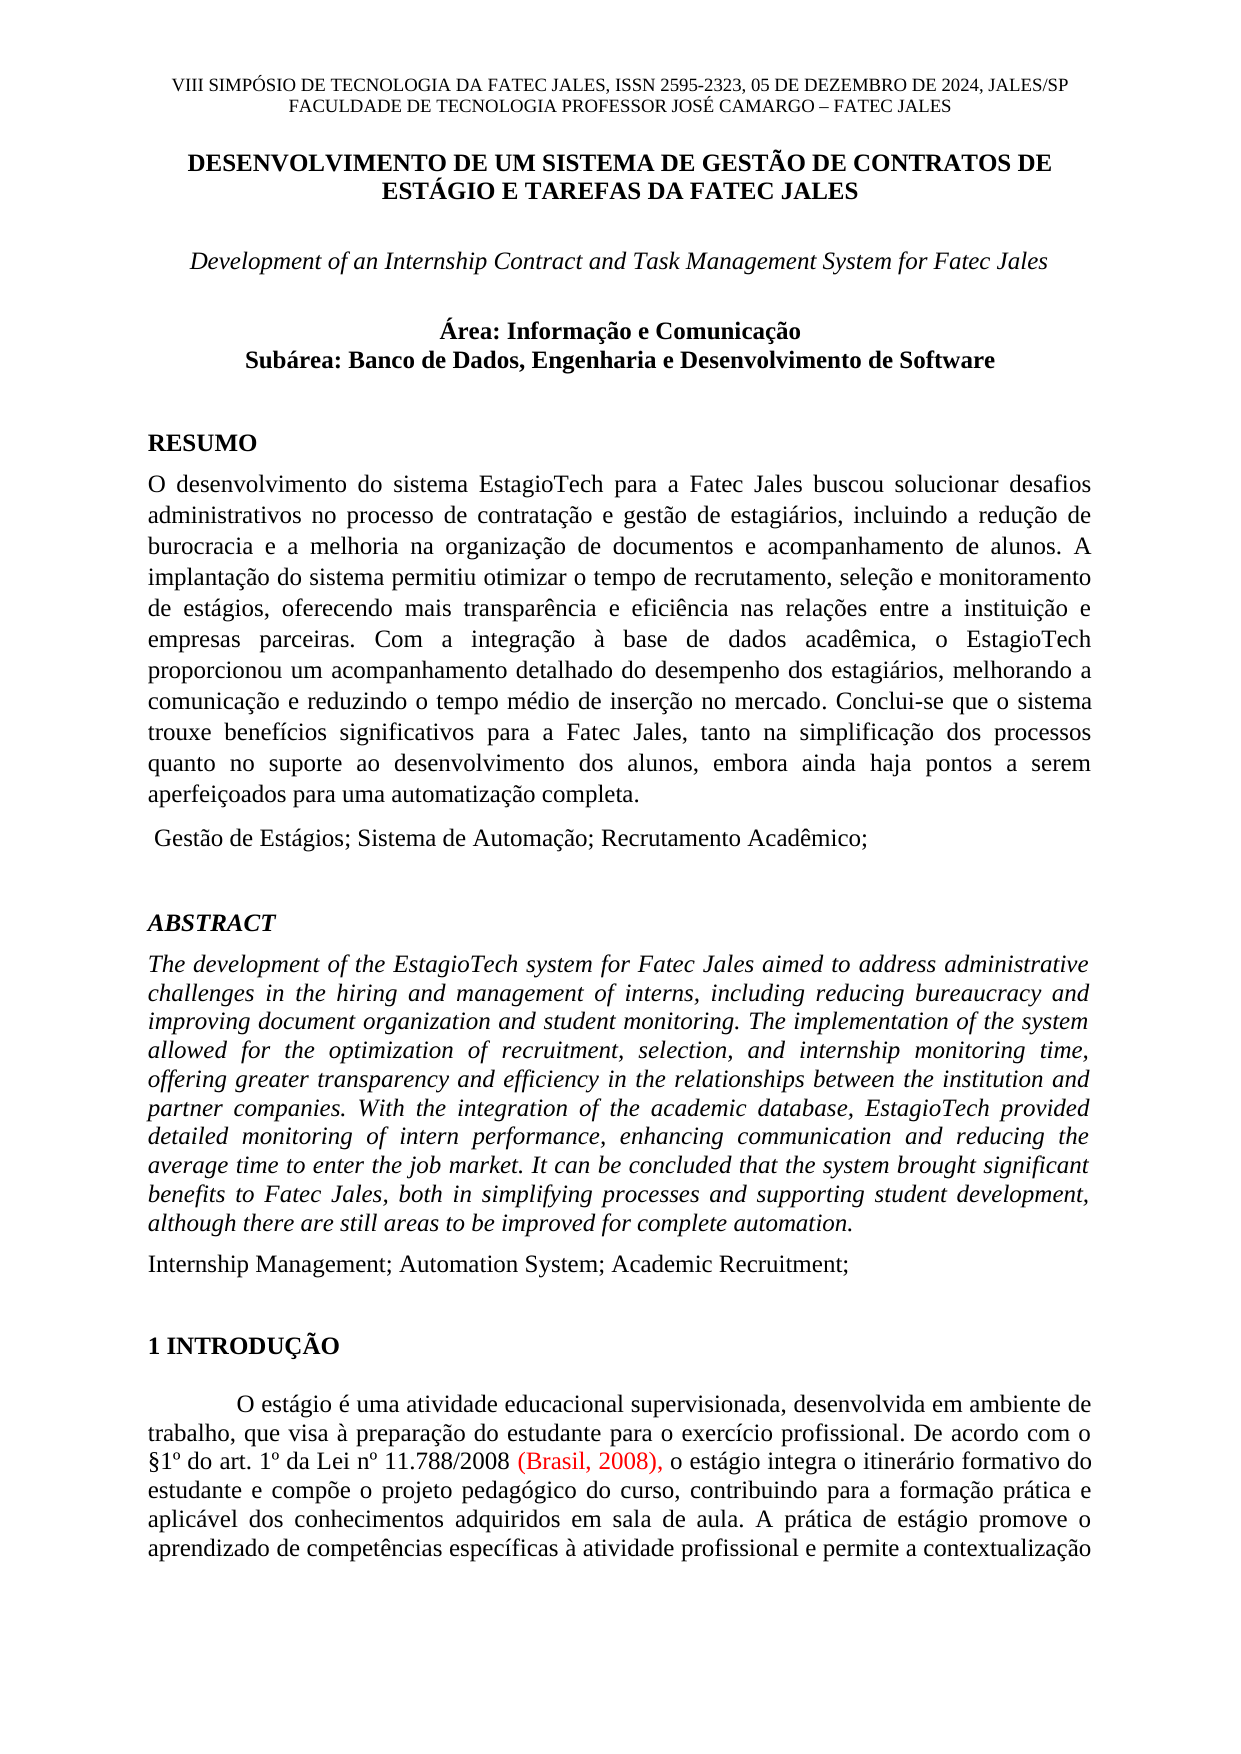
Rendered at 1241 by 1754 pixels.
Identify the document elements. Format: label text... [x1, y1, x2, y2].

subtitle 1 INTRODUÇÃO [148, 1331, 1092, 1360]
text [148, 1389, 1092, 1561]
text O desenvolvimento do sistema EstagioTech para a Fatec Jales buscou solucionar desafios administrativos no processo de contratação e gestão de estagiários, incluindo a redução de burocracia e a melhoria na organização de documentos e acompanhamento de alunos. A implantação do sistema permitiu otimizar o tempo de recrutamento, seleção e monitoramento de estágios, oferecendo mais transparência e eficiência nas relações entre a instituição e empresas parceiras. Com a integração à base de dados acadêmica, o EstagioTech proporcionou um acompanhamento detalhado do desempenho dos estagiários, melhorando a comunicação e reduzindo o tempo médio de inserção no mercado. Conclui-se que o sistema trouxe benefícios significativos para a Fatec Jales, tanto na simplificação dos processos quanto no suporte ao desenvolvimento dos alunos, embora ainda haja pontos a serem aperfeiçoados para uma automatização completa. [148, 469, 1092, 808]
text DESENVOLVIMENTO DE UM SISTEMA DE GESTÃO DE CONTRATOS DE ESTÁGIO E TAREFAS DA FATEC JALES [148, 148, 1092, 205]
text The development of the EstagioTech system for Fatec Jales aimed to address administrative challenges in the hiring and management of interns, including reducing bureaucracy and improving document organization and student monitoring. The implementation of the system allowed for the optimization of recruitment, selection, and internship monitoring time, offering greater transparency and efficiency in the relationships between the institution and partner companies. With the integration of the academic database, EstagioTech provided detailed monitoring of intern performance, enhancing communication and reducing the average time to enter the job market. It can be concluded that the system brought significant benefits to Fatec Jales, both in simplifying processes and supporting student development, although there are still areas to be improved for complete automation. [148, 949, 1092, 1236]
text Gestão de Estágios; Sistema de Automação; Recrutamento Acadêmico; [148, 823, 1092, 852]
title Área: Informação e Comunicação [148, 316, 1092, 345]
title Subárea: Banco de Dados, Engenharia e Desenvolvimento de Software [148, 345, 1092, 374]
text Internship Management; Automation System; Academic Recruitment; [148, 1249, 1092, 1278]
text ABSTRACT [148, 908, 1092, 936]
text Development of an Internship Contract and Task Management System for Fatec Jales [148, 246, 1092, 275]
text RESUMO [148, 428, 1092, 456]
